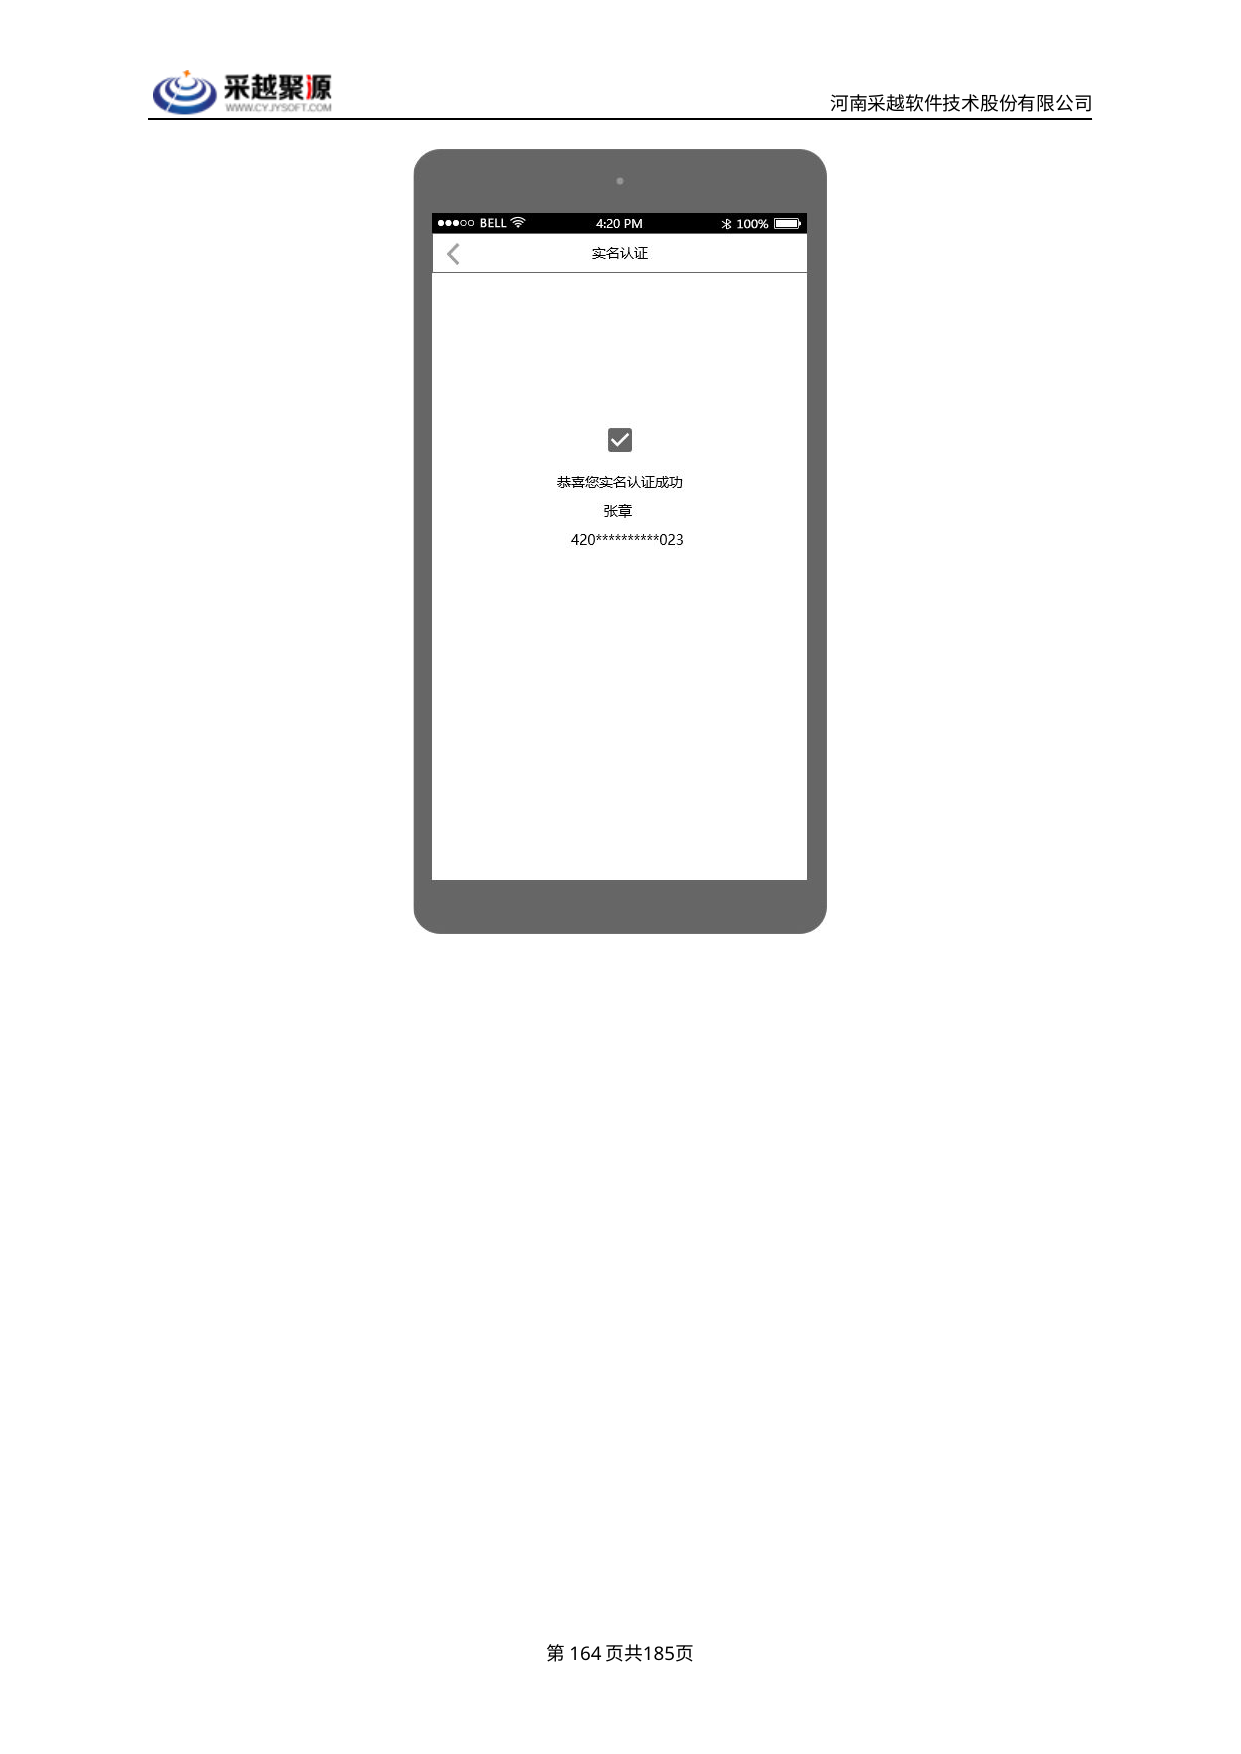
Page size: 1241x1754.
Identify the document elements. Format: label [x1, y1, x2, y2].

picture [413, 149, 827, 934]
picture [153, 70, 333, 118]
